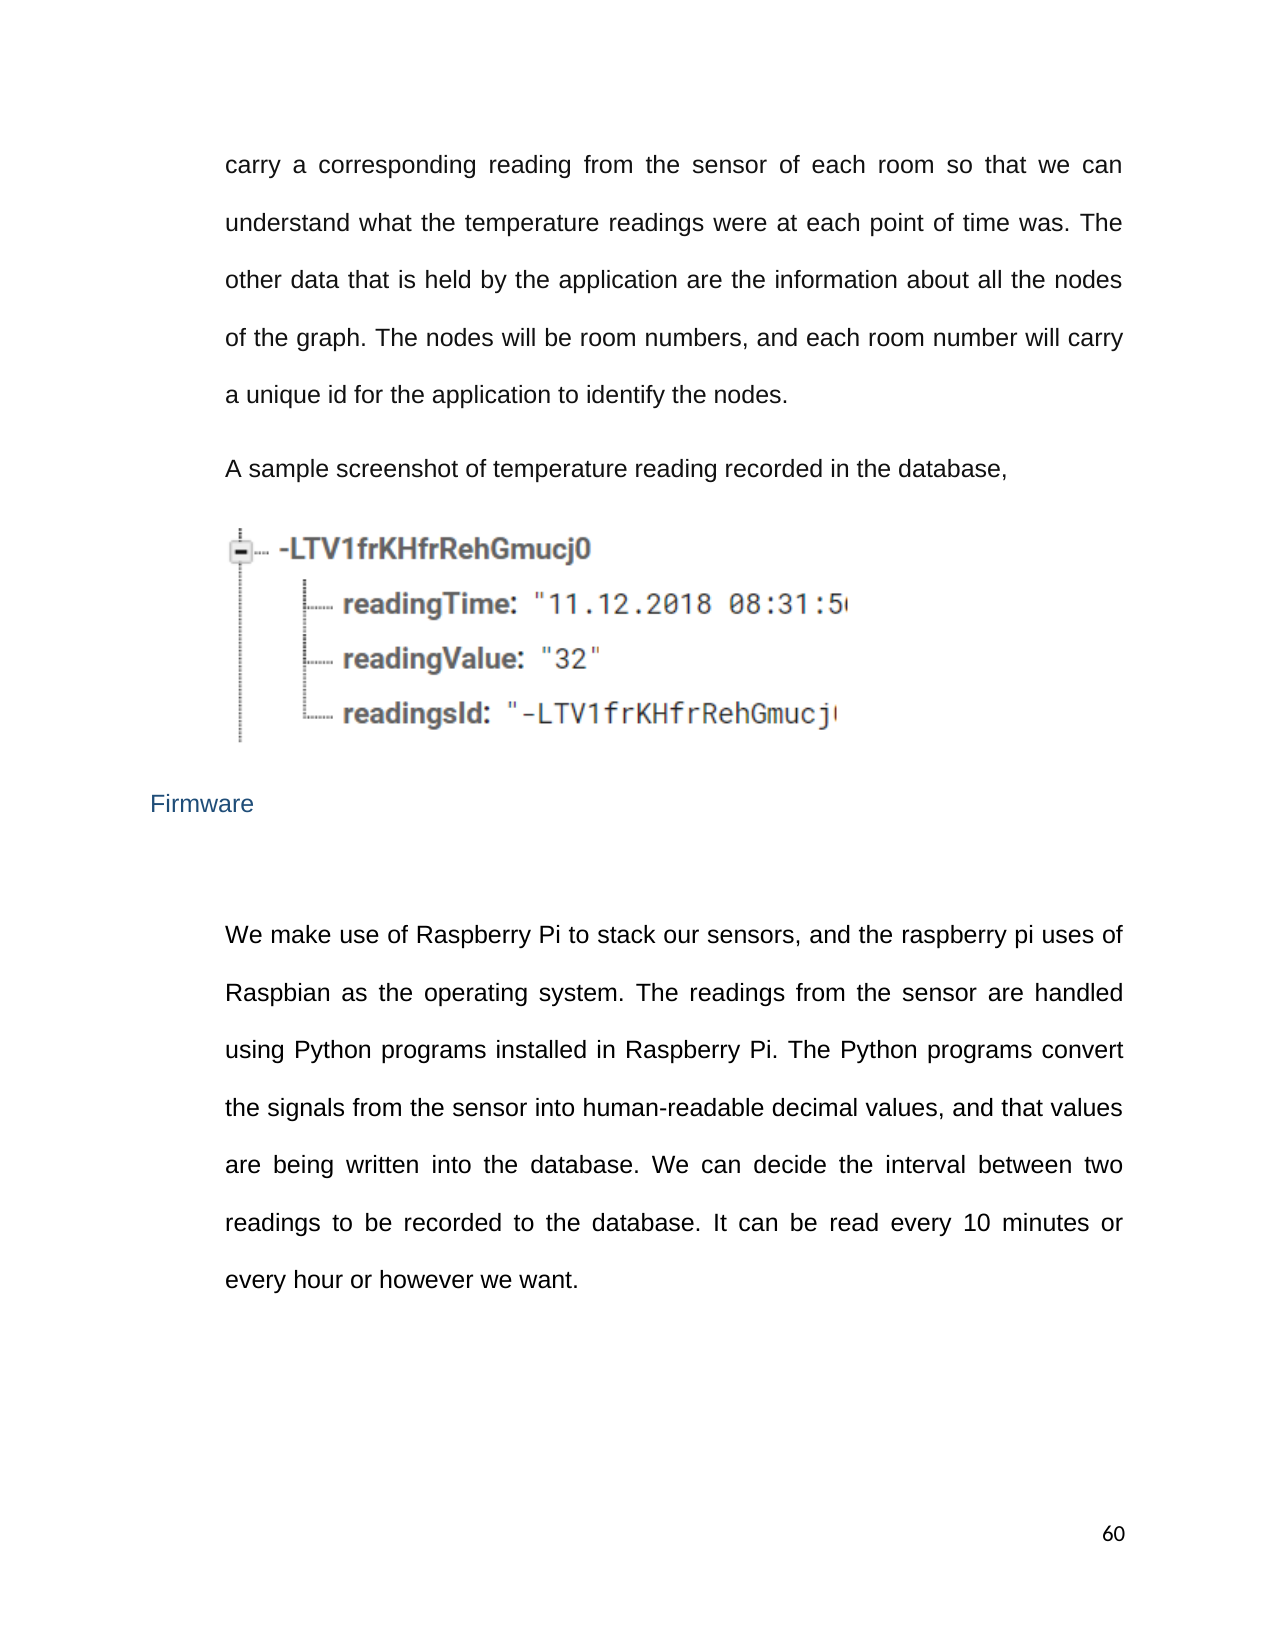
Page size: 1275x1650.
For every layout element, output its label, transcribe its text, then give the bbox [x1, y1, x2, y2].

text We make use of Raspberry Pi to stack our sensors, and the raspberry pi uses of Raspbian as the operating system. The readings from the sensor are handled using Python programs installed in Raspberry Pi. The Python programs convert the signals from the sensor into human-readable decimal values, and that values are being written into the database. We can decide the interval between two readings to be recorded to the database. It can be read every 10 minutes or every hour or however we want. [225, 920, 1125, 1294]
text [225, 150, 1125, 409]
subtitle Firmware [150, 789, 1125, 817]
text A sample screenshot of temperature reading recorded in the database, [225, 454, 1125, 483]
picture [225, 528, 868, 744]
